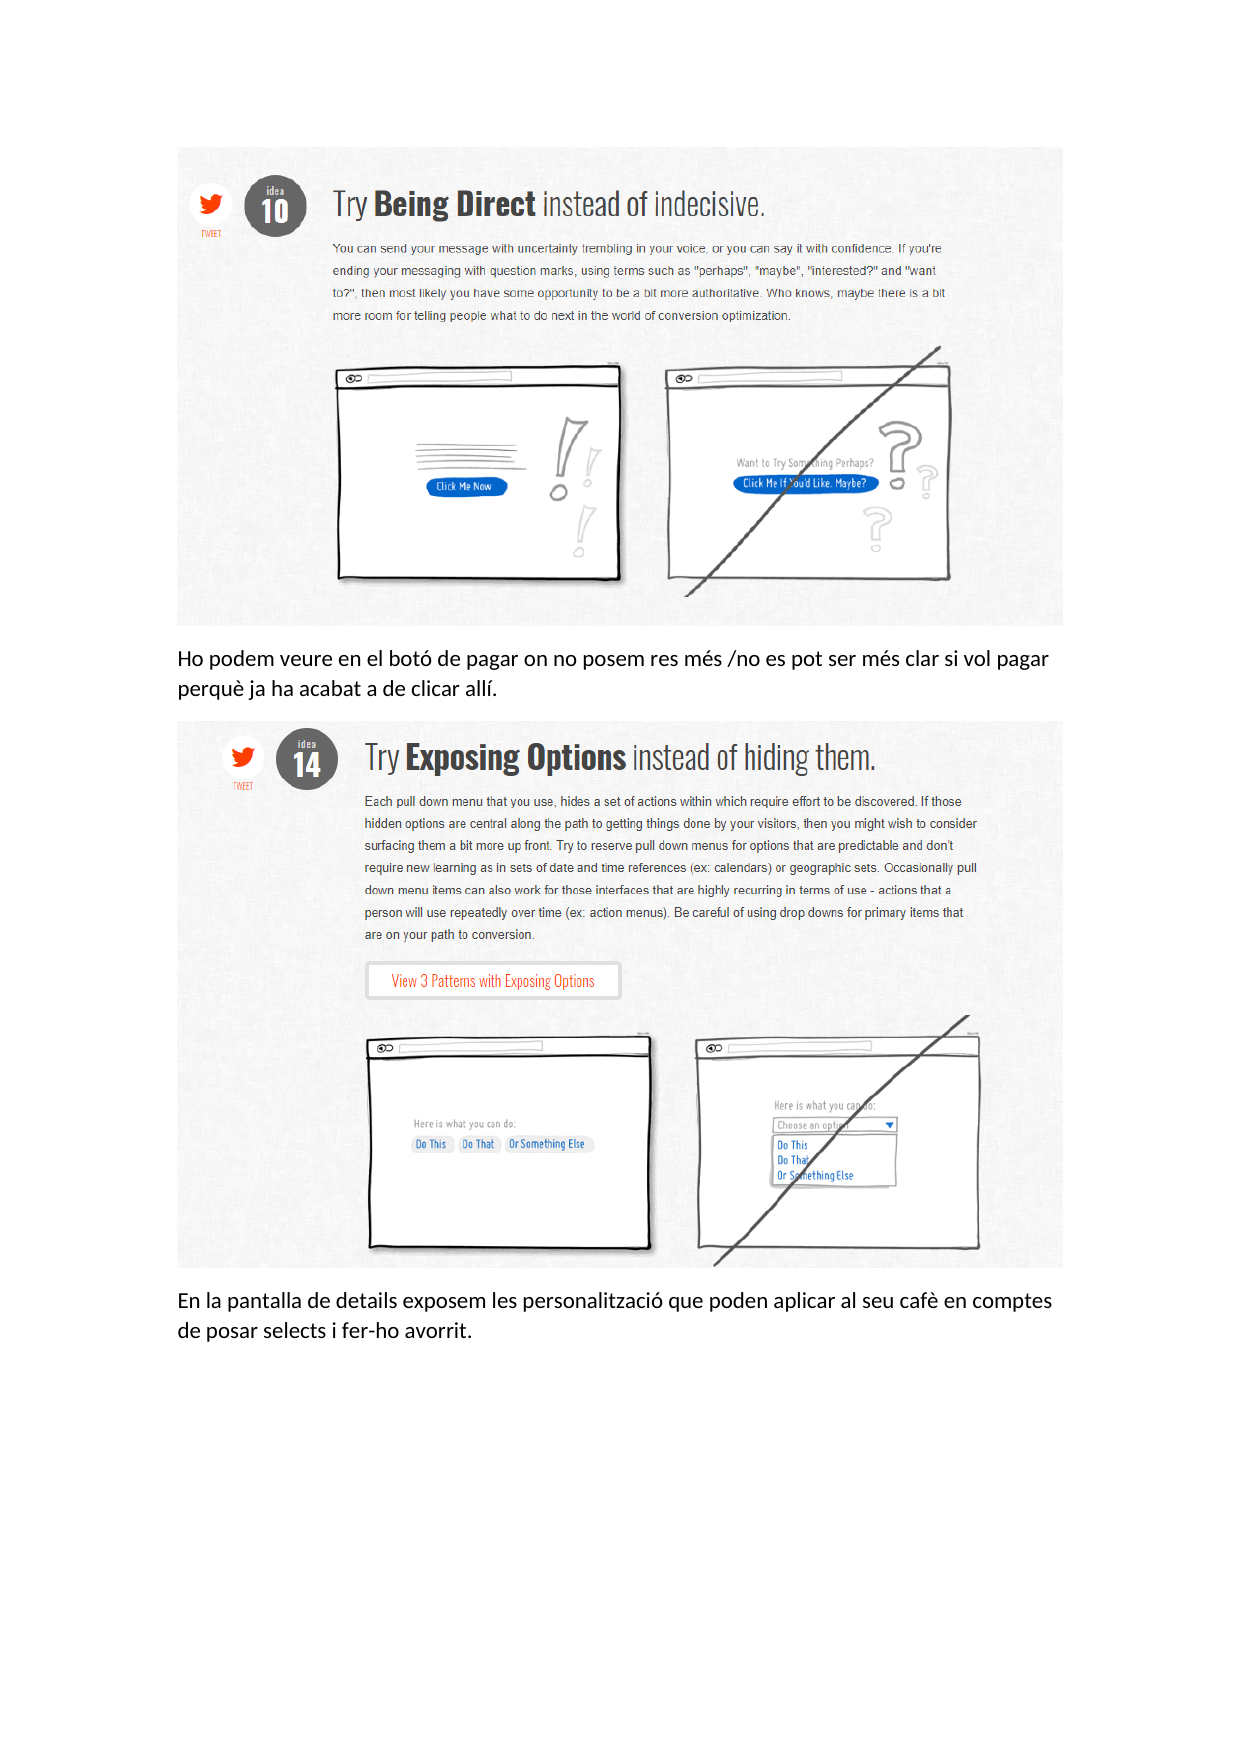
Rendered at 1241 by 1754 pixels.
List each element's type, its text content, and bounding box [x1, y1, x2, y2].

picture [177, 147, 1063, 626]
picture [177, 721, 1063, 1268]
text En la pantalla de details exposem les personalització que poden aplicar al seu cafè en comptes de posar selects i fer-ho avorrit. [177, 1286, 1063, 1344]
text Ho podem veure en el botó de pagar on no posem res més /no es pot ser més clar si vol pagar perquè ja ha acabat a de clicar allí. [177, 644, 1063, 702]
